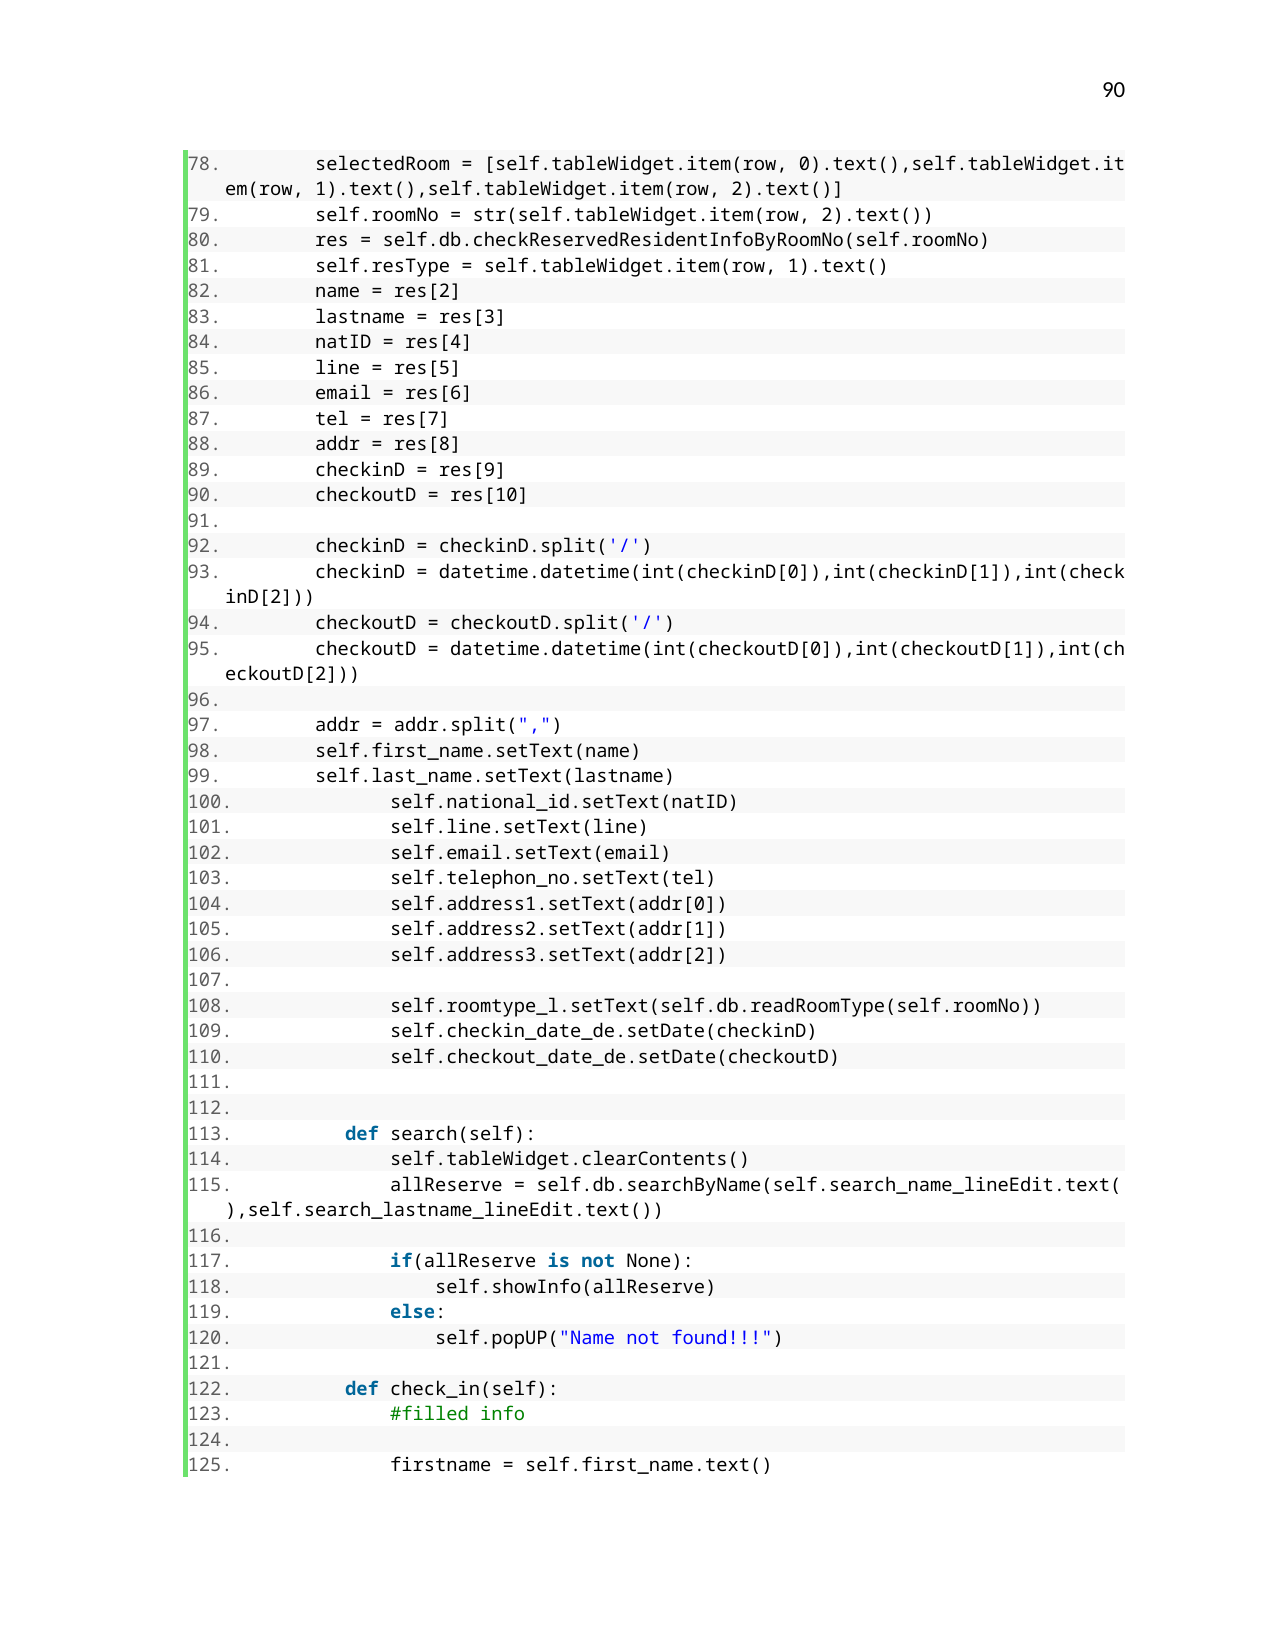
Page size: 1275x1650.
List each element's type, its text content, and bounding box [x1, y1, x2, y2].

list natID = res[4] [188, 329, 1125, 354]
list self.checkout_date_de.setDate(checkoutD) [188, 1043, 1125, 1069]
list self.popUP("Name not found!!!") [188, 1324, 1125, 1349]
list email = res[6] [188, 380, 1125, 405]
list line = res[5] [188, 354, 1125, 380]
list self.telephon_no.setText(tel) [188, 864, 1125, 890]
list checkinD = datetime.datetime(int(checkinD[0]),int(checkinD[1]),int(checkinD[2])) [188, 558, 1125, 609]
list lastname = res[3] [188, 303, 1125, 329]
list checkoutD = checkoutD.split('/') [188, 609, 1125, 635]
list checkoutD = res[10] [188, 482, 1125, 507]
list def search(self): [188, 1120, 1125, 1145]
list if(allReserve is not None): [188, 1247, 1125, 1273]
list self.first_name.setText(name) [188, 737, 1125, 762]
list self.email.setText(email) [188, 839, 1125, 864]
list addr = res[8] [188, 431, 1125, 456]
list checkinD = checkinD.split('/') [188, 533, 1125, 558]
list self.last_name.setText(lastname) [188, 762, 1125, 788]
list checkinD = res[9] [188, 456, 1125, 482]
list #filled info [188, 1401, 1125, 1426]
list self.resType = self.tableWidget.item(row, 1).text() [188, 252, 1125, 278]
list self.roomNo = str(self.tableWidget.item(row, 2).text()) [188, 201, 1125, 227]
list allReserve = self.db.searchByName(self.search_name_lineEdit.text(),self.search_lastname_lineEdit.text()) [188, 1171, 1125, 1222]
list def check_in(self): [188, 1375, 1125, 1401]
list self.national_id.setText(natID) [188, 788, 1125, 813]
list self.tableWidget.clearContents() [188, 1145, 1125, 1171]
list selectedRoom = [self.tableWidget.item(row, 0).text(),self.tableWidget.item(row, 1).text(),self.tableWidget.item(row, 2).text()] [188, 150, 1125, 201]
list checkoutD = datetime.datetime(int(checkoutD[0]),int(checkoutD[1]),int(checkoutD[2])) [188, 635, 1125, 686]
list self.line.setText(line) [188, 813, 1125, 839]
list self.showInfo(allReserve) [188, 1273, 1125, 1298]
list self.address2.setText(addr[1]) [188, 916, 1125, 941]
list self.address1.setText(addr[0]) [188, 890, 1125, 916]
list res = self.db.checkReservedResidentInfoByRoomNo(self.roomNo) [188, 227, 1125, 252]
list self.roomtype_l.setText(self.db.readRoomType(self.roomNo)) [188, 992, 1125, 1018]
list tel = res[7] [188, 405, 1125, 431]
list self.address3.setText(addr[2]) [188, 941, 1125, 967]
list firstname = self.first_name.text() [188, 1452, 1125, 1477]
list name = res[2] [188, 278, 1125, 303]
list self.checkin_date_de.setDate(checkinD) [188, 1018, 1125, 1043]
list addr = addr.split(",") [188, 711, 1125, 737]
list else: [188, 1298, 1125, 1324]
